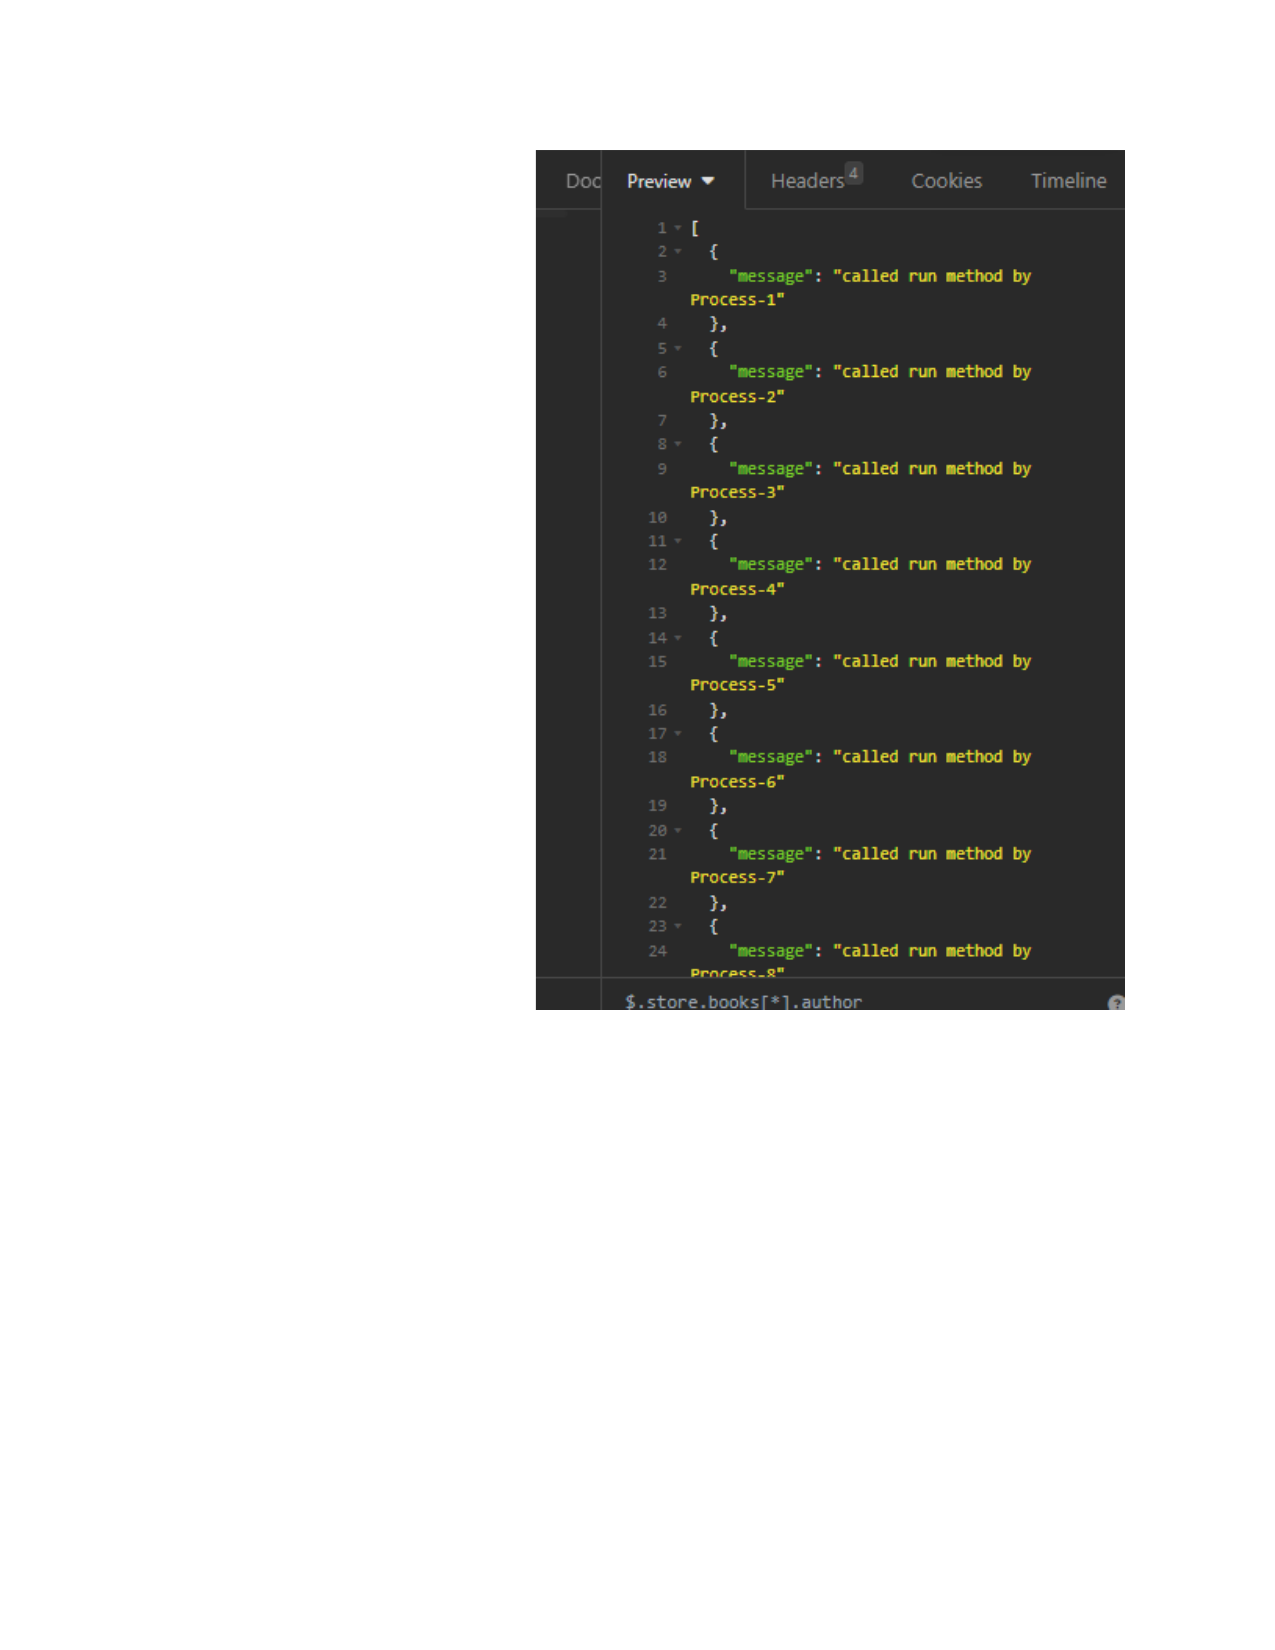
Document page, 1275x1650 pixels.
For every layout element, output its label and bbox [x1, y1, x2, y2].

picture [535, 150, 1125, 1010]
